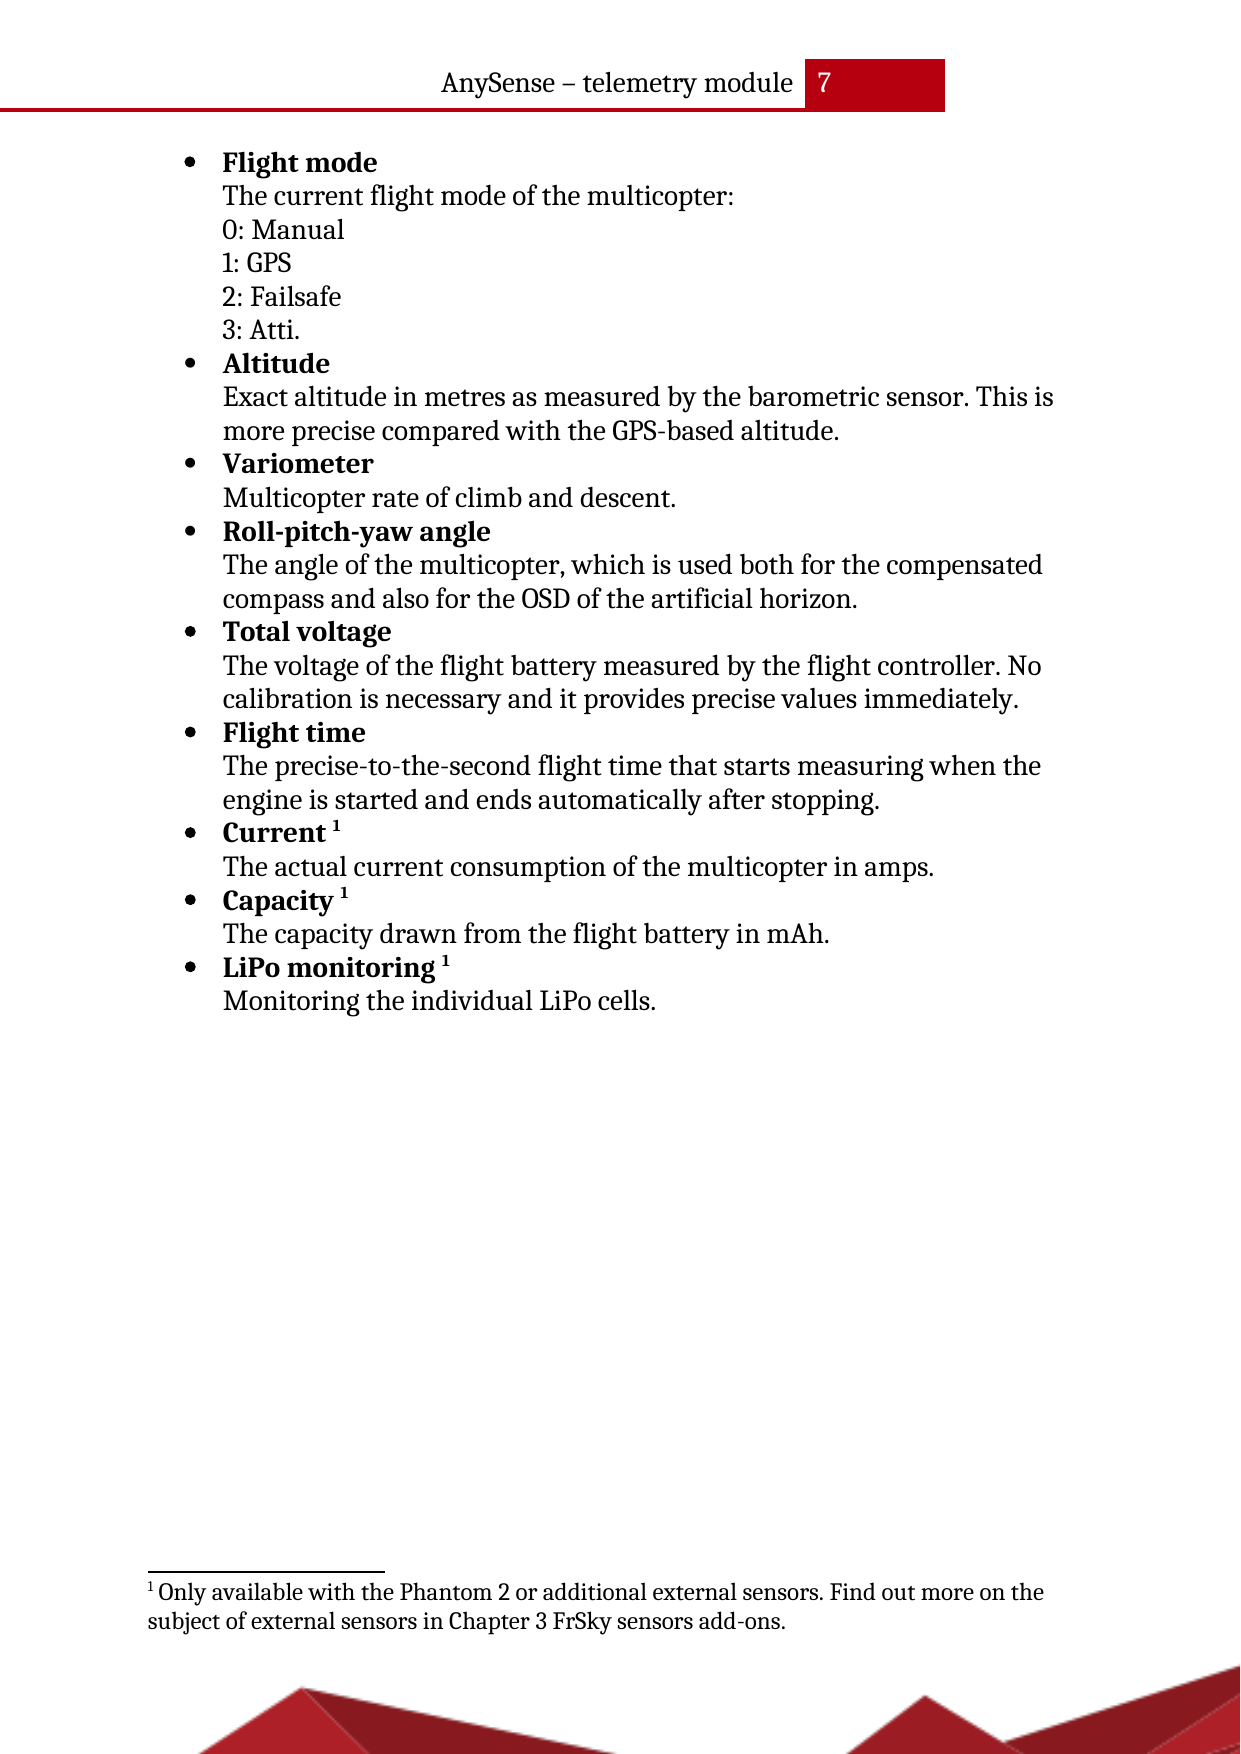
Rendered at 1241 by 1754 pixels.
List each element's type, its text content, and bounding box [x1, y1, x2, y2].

list Variometer Multicopter rate of climb and descent. [185, 448, 1093, 515]
list Current The actual current consumption of the multicopter in amps. [185, 817, 1093, 884]
list Total voltage The voltage of the flight battery measured by the flight controller. No calibration is necessary and it provides precise values immediately. [185, 615, 1093, 716]
list Roll-pitch-yaw angle The angle of the multicopter, which is used both for the compensated compass and also for the OSD of the artificial horizon. [185, 515, 1093, 615]
list Capacity 1 The capacity drawn from the flight battery in mAh. [185, 884, 1093, 951]
picture [126, 1638, 1241, 1754]
list LiPo monitoring 1 Monitoring the individual LiPo cells. [185, 951, 1093, 1018]
list Altitude Exact altitude in metres as measured by the barometric sensor. This is more precise compared with the GPS-based altitude. [185, 347, 1093, 448]
list Flight time The precise-to-the-second flight time that starts measuring when the engine is started and ends automatically after stopping. [185, 716, 1093, 817]
list Flight mode The current flight mode of the multicopter: 0: Manual 1: GPS 2: Failsafe 3: Atti. [185, 146, 1093, 347]
